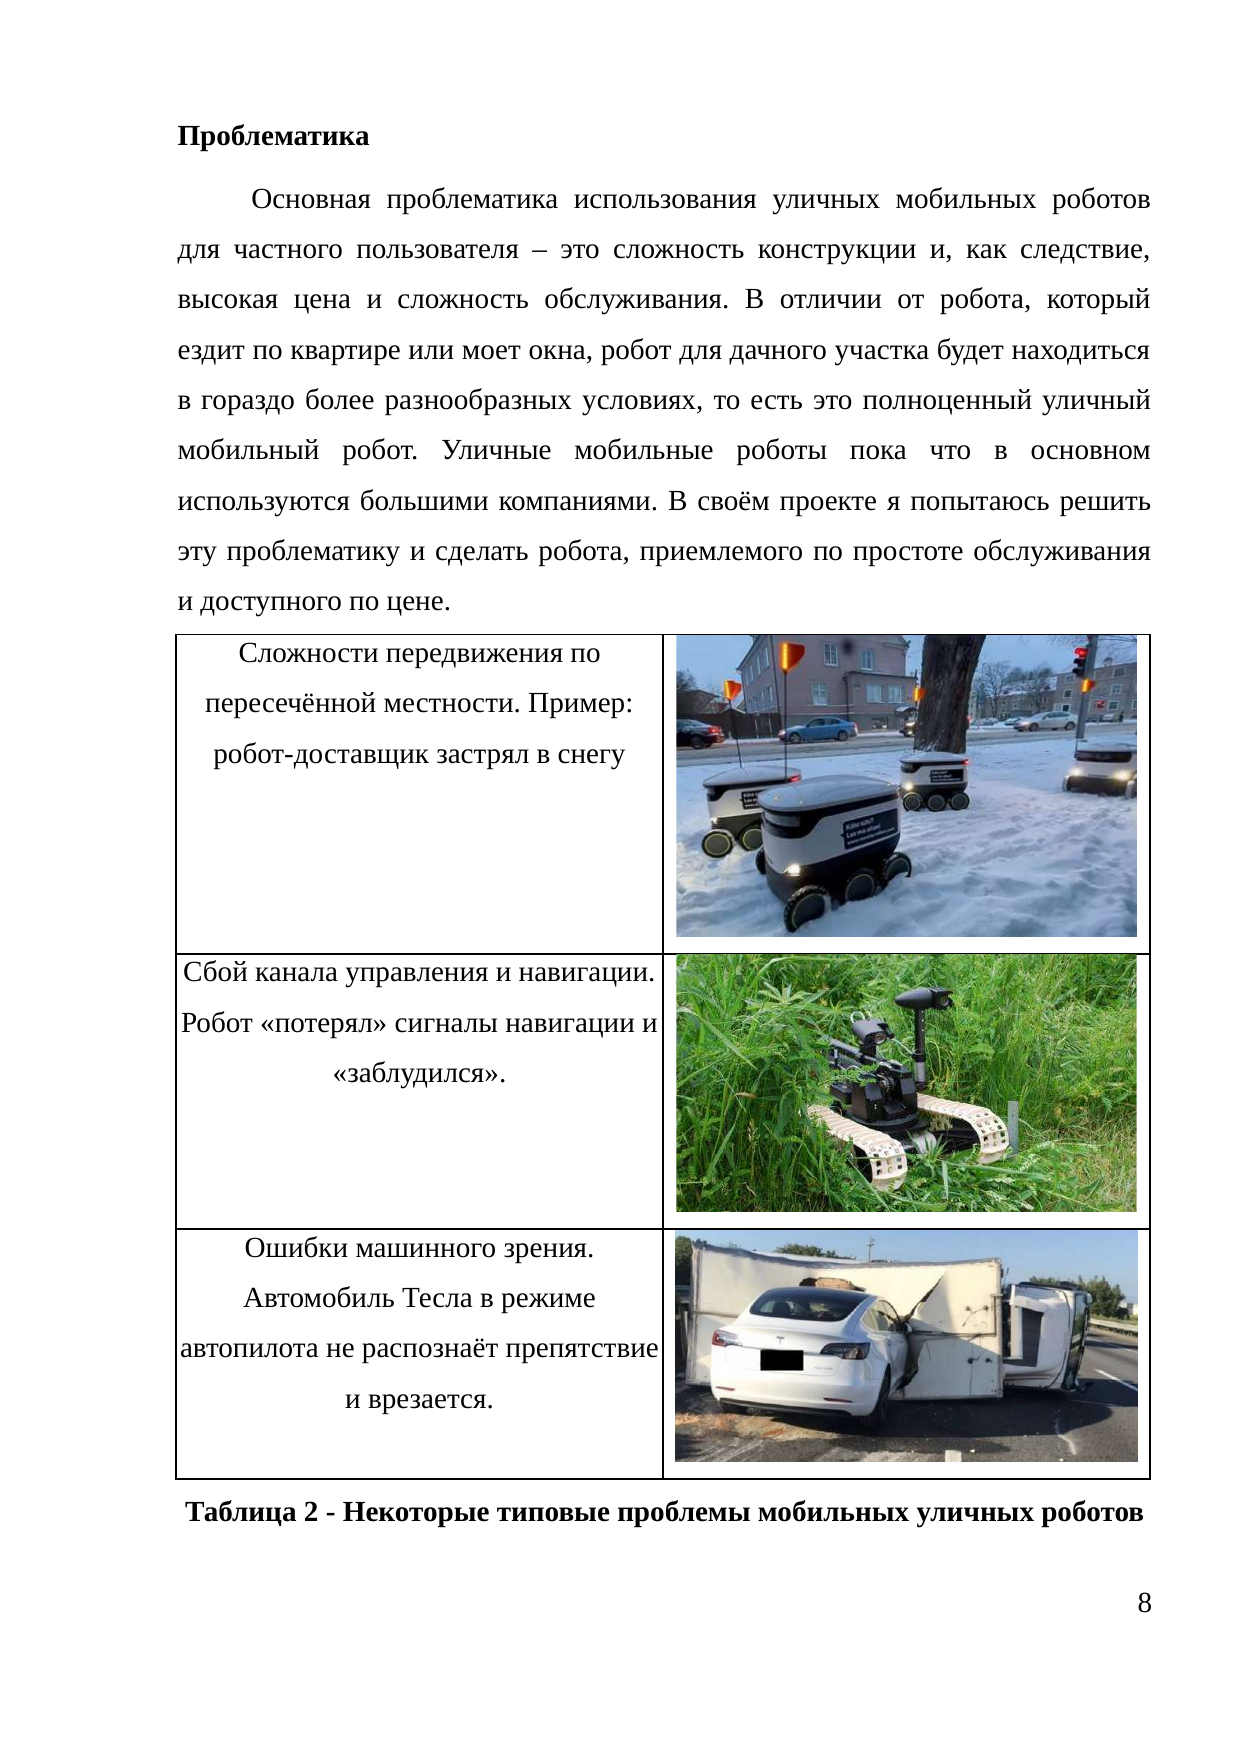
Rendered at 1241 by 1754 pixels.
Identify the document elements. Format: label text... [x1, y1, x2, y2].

picture [676, 635, 1137, 937]
picture [676, 954, 1137, 1212]
table_cell [664, 955, 1149, 1228]
text Основная проблематика использования уличных мобильных роботов для частного пользователя – это сложность конструкции и, как следствие, высокая цена и сложность обслуживания. В отличии от робота, который ездит по квартире или моет окна, робот для дачного участка будет находиться в гораздо более разнообразных условиях, то есть это полноценный уличный мобильный робот. Уличные мобильные роботы пока что в основном используются большими компаниями. В своём проекте я попытаюсь решить эту проблематику и сделать робота, приемлемого по простоте обслуживания и доступного по цене. [177, 181, 1152, 617]
table_cell [664, 1230, 1149, 1478]
picture [675, 1230, 1138, 1462]
table_header Сложности передвижения по пересечённой местности. Пример: робот-доставщик застрял в снегу [177, 635, 662, 953]
table_cell Ошибки машинного зрения. Автомобиль Тесла в режиме автопилота не распознаёт препятствие и врезается. [177, 1230, 662, 1478]
table_header [664, 635, 1149, 953]
table_cell Сбой канала управления и навигации. Робот «потерял» сигналы навигации и «заблудился». [177, 955, 662, 1228]
subtitle Проблематика [177, 118, 1152, 152]
subtitle Таблица 2 - Некоторые типовые проблемы мобильных уличных роботов [177, 1494, 1152, 1528]
